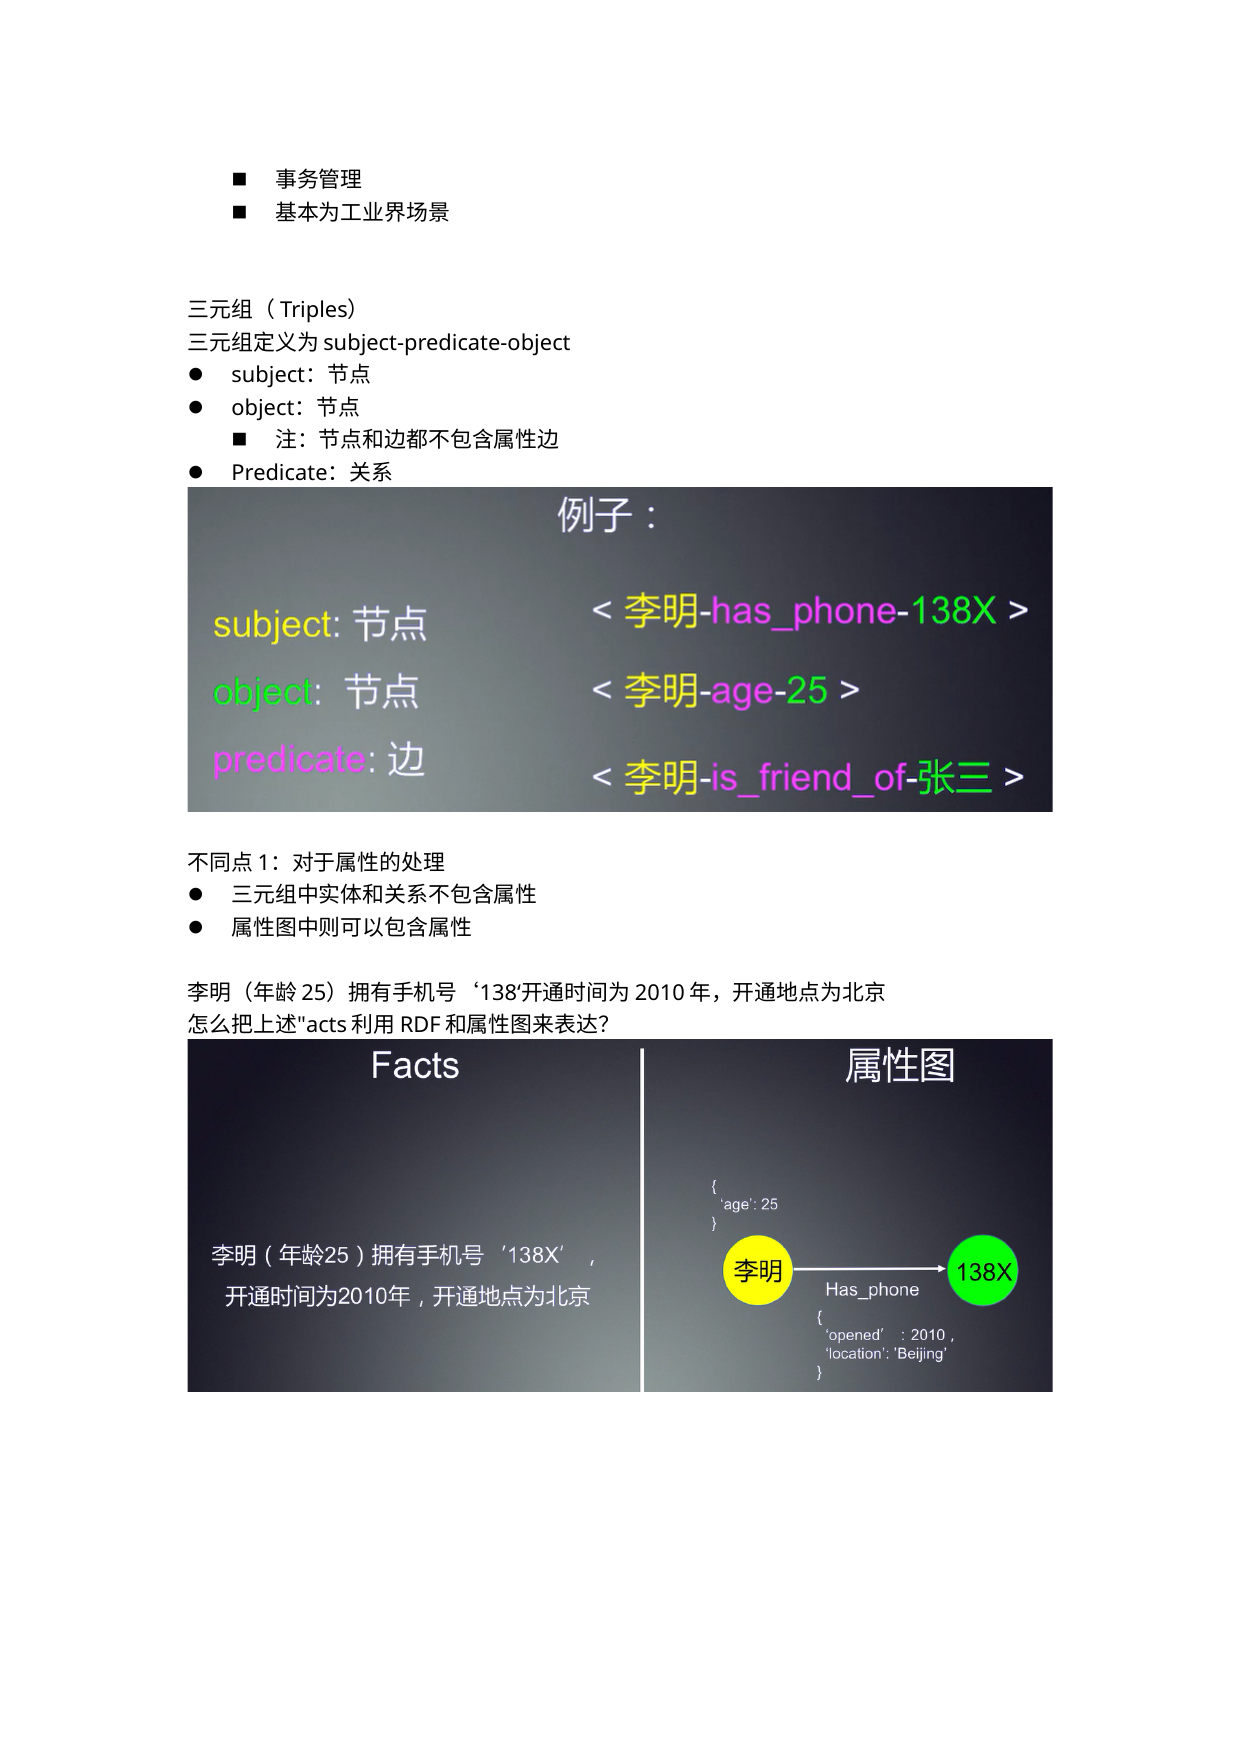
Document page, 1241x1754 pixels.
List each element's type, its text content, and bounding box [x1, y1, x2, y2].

text 李明（年龄25）拥有手机号‘138‘开通时间为2010年，开通地点为北京 [187, 974, 1053, 1007]
picture [187, 1039, 1053, 1392]
text 三元组定义为subject-predicate-object [187, 324, 1053, 357]
list subject：节点 [187, 357, 1053, 389]
list 属性图中则可以包含属性 [187, 909, 1053, 942]
text 不同点1：对于属性的处理 [187, 844, 1053, 877]
list object：节点 [187, 389, 1053, 422]
list 事务管理 [231, 162, 1053, 194]
list 三元组中实体和关系不包含属性 [187, 877, 1053, 909]
list 注：节点和边都不包含属性边 [231, 422, 1053, 454]
picture [187, 487, 1053, 812]
list 基本为工业界场景 [231, 194, 1053, 227]
text 三元组（ Triples） [187, 292, 1053, 324]
list Predicate：关系 [187, 454, 1053, 487]
text 怎么把上述"acts利用RDF和属性图来表达？ [187, 1007, 1053, 1039]
